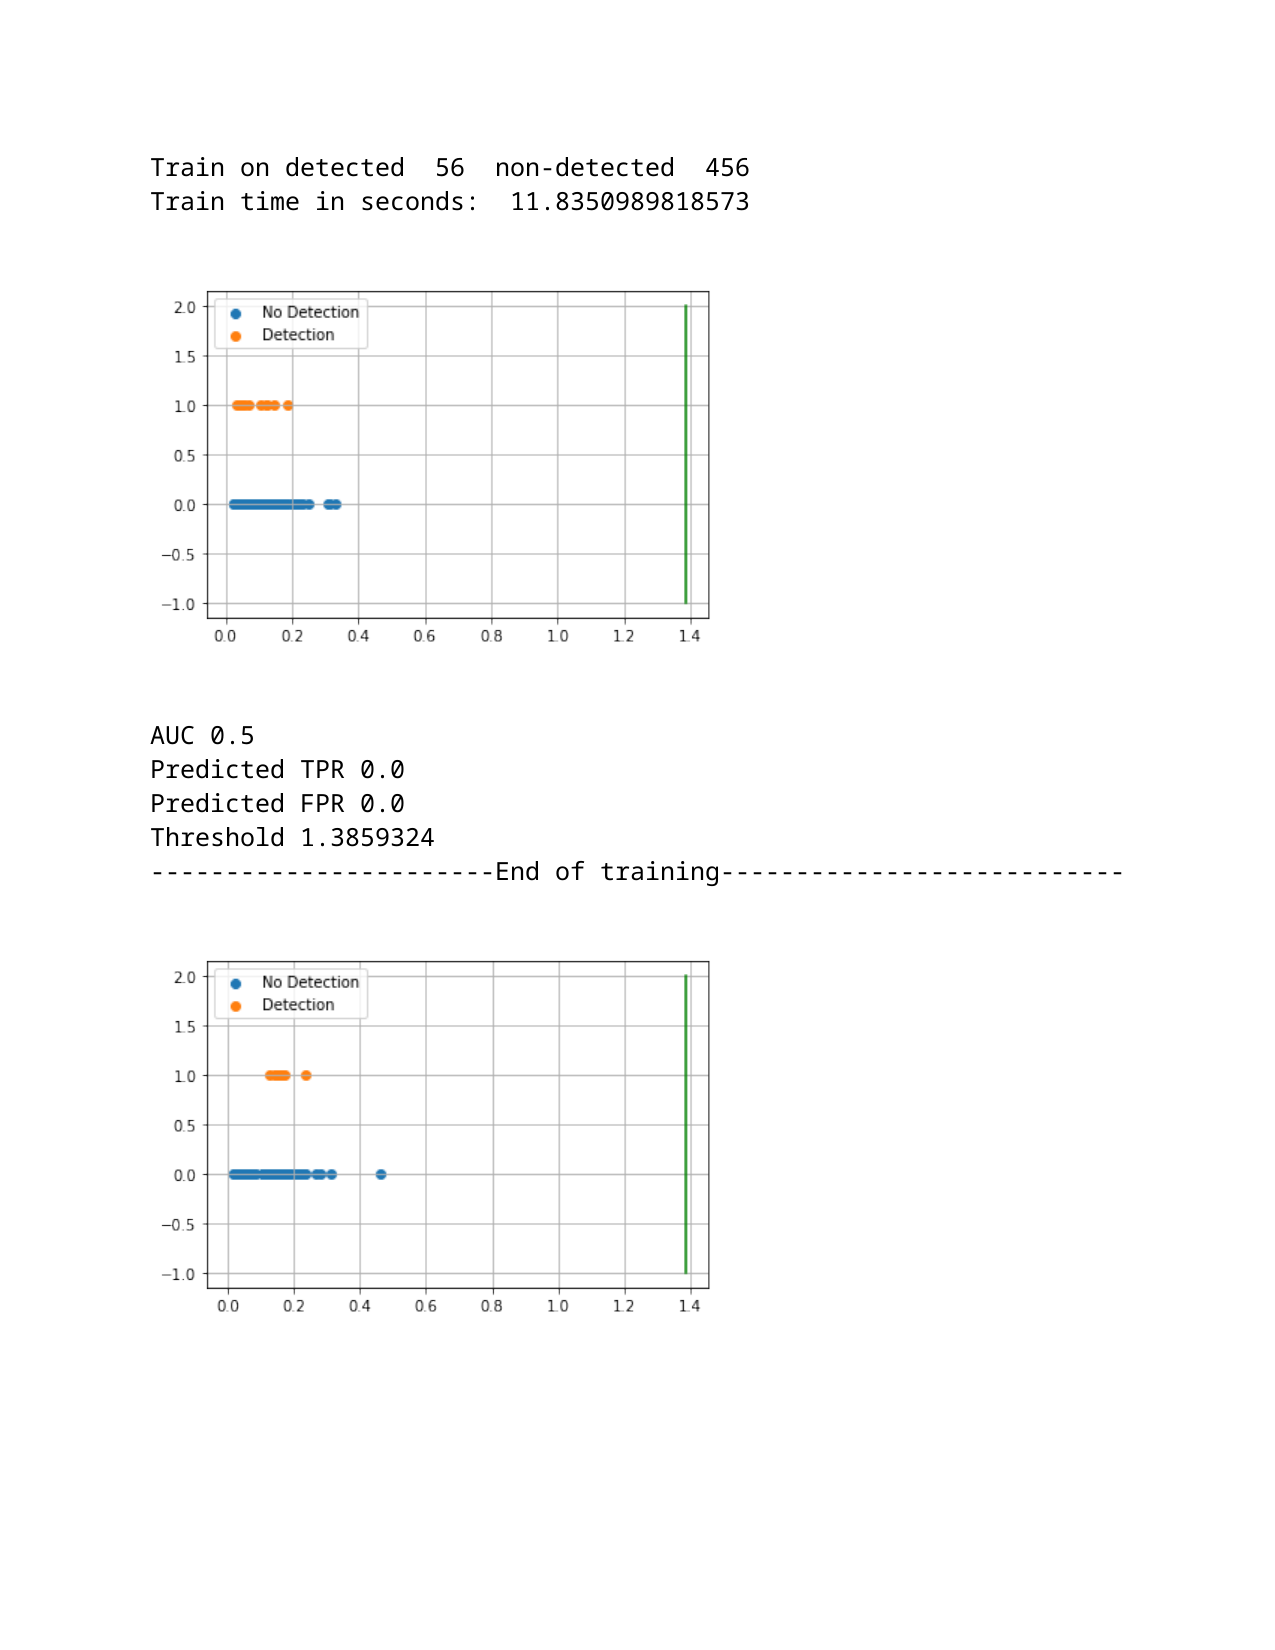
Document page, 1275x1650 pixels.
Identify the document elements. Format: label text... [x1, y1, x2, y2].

text AUC 0.5 Predicted TPR 0.0 Predicted FPR 0.0 Threshold 1.3859324 -----------------------End of training--------------------------- [150, 718, 1125, 922]
picture [150, 952, 719, 1324]
text Train on detected 56 non-detected 456 Train time in seconds: 11.8350989818573 [150, 150, 1125, 252]
picture [150, 282, 719, 654]
